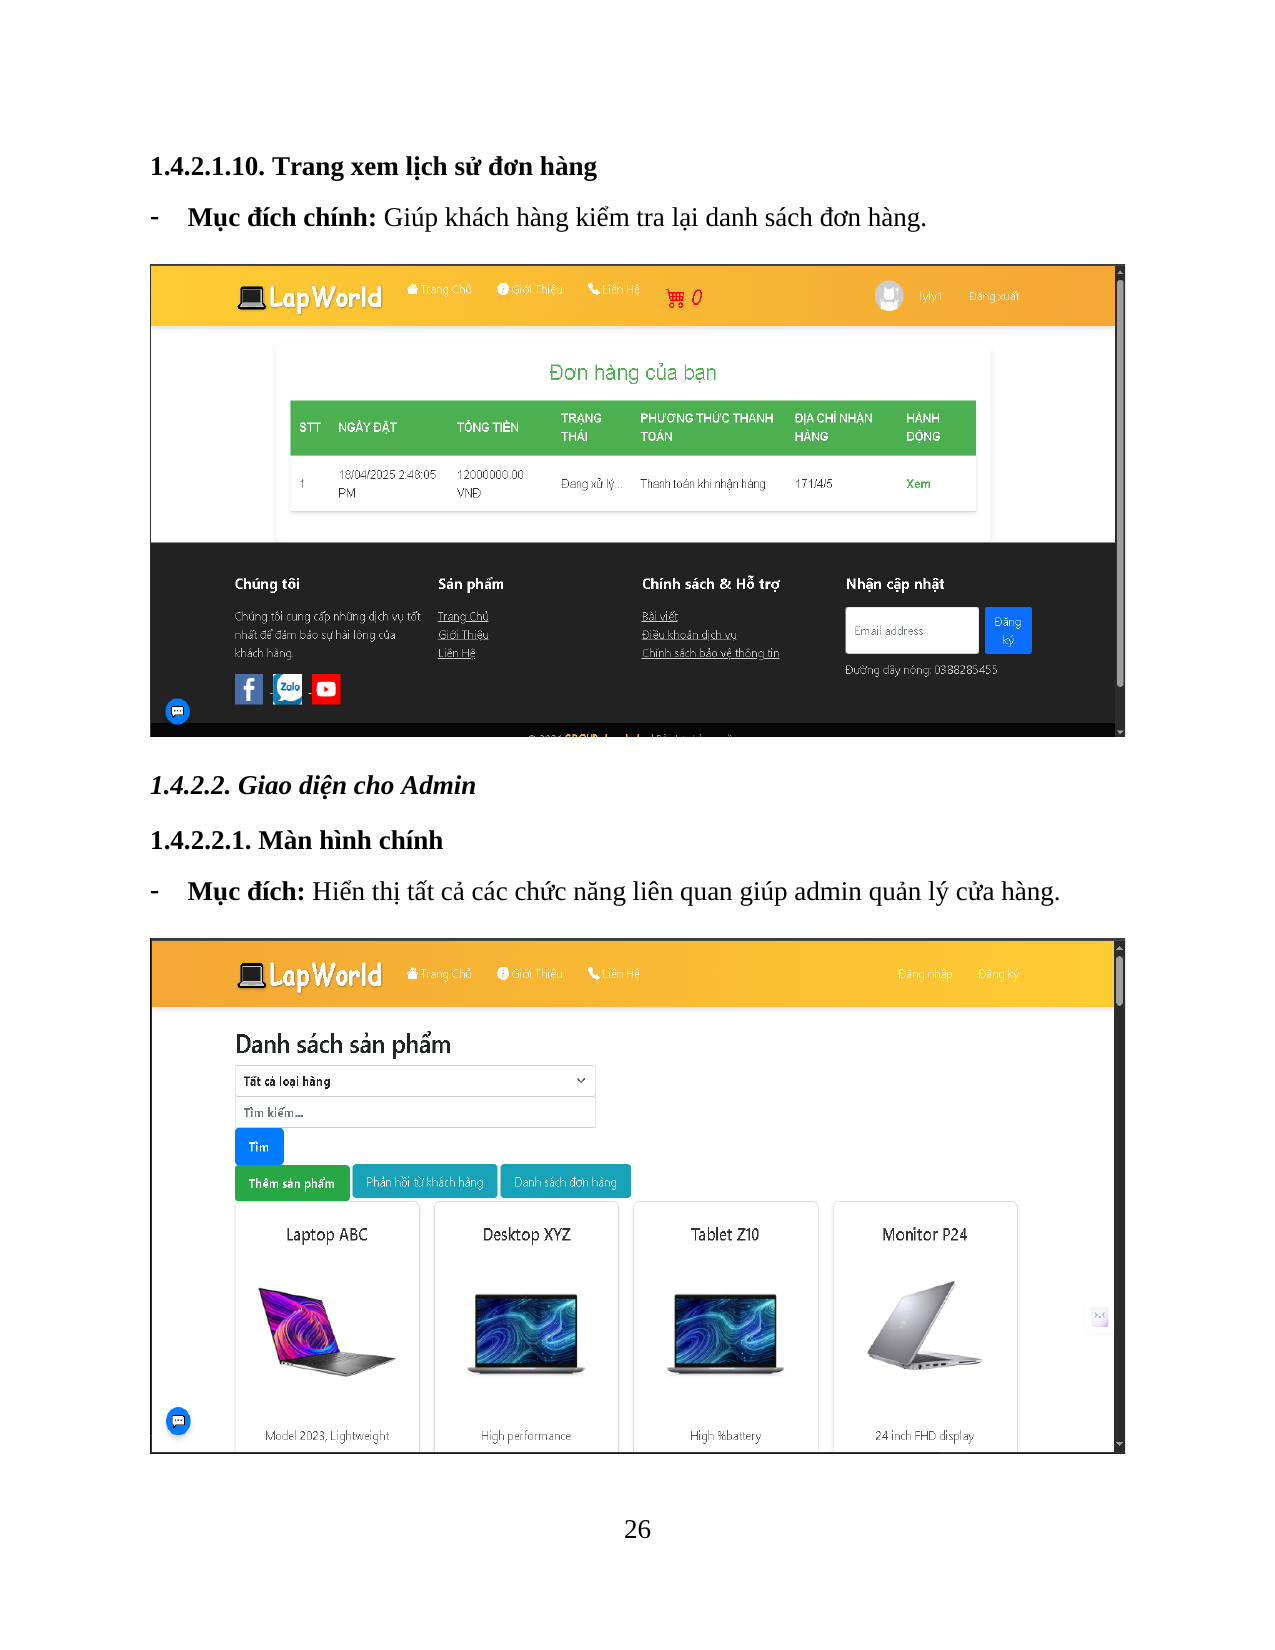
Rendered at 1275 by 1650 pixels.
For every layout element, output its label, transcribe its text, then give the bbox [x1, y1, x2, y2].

subtitle 1.4.2.2. Giao diện cho Admin [150, 769, 1125, 800]
subtitle 1.4.2.2.1. Màn hình chính [150, 824, 1125, 855]
list Mục đích: Hiển thị tất cả các chức năng liên quan giúp admin quản lý cửa hàng. [150, 875, 1125, 906]
picture [150, 264, 1125, 737]
picture [150, 938, 1125, 1454]
list Mục đích chính: Giúp khách hàng kiểm tra lại danh sách đơn hàng. [150, 201, 1125, 232]
subtitle 1.4.2.1.10. Trang xem lịch sử đơn hàng [150, 150, 1125, 181]
